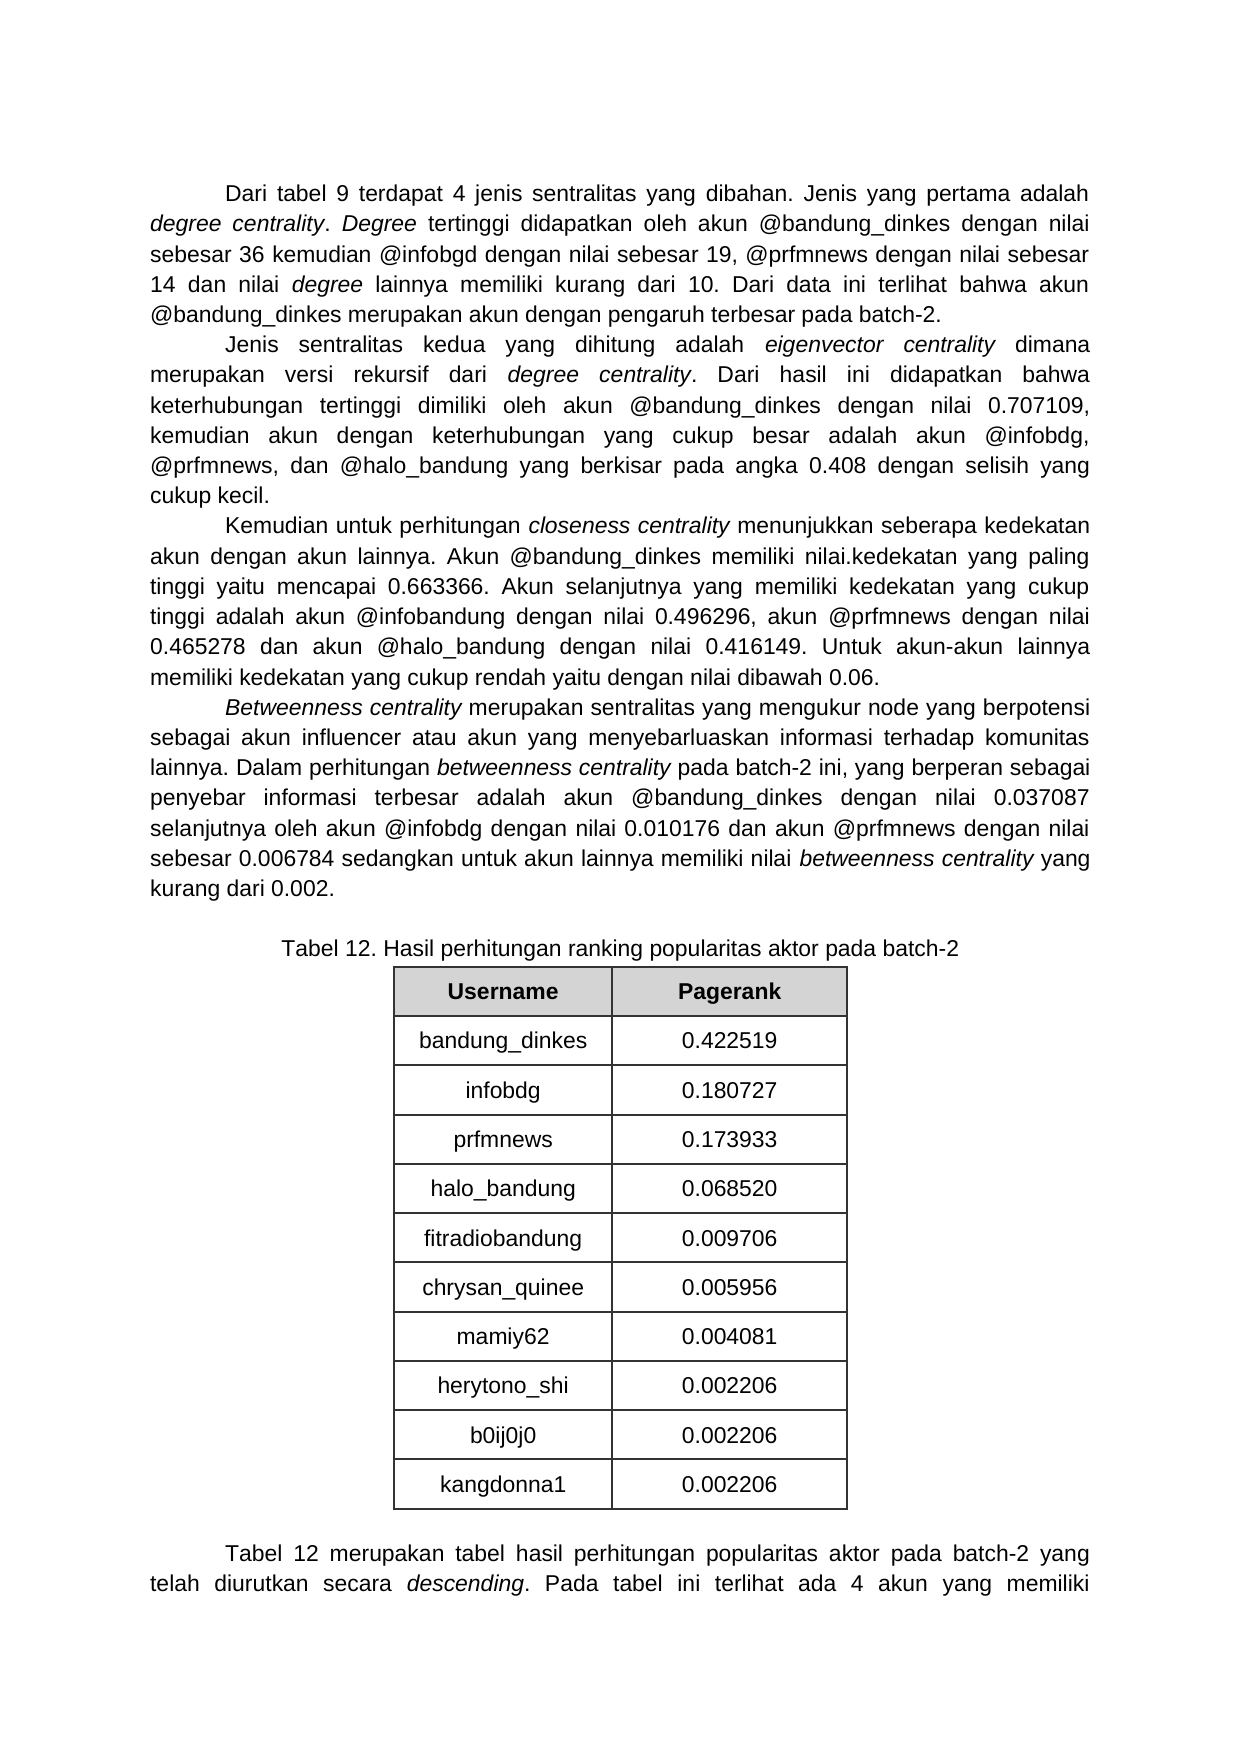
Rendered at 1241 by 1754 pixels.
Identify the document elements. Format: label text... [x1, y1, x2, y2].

table_cell 0.002206 [613, 1362, 846, 1409]
table_cell 0.002206 [613, 1411, 846, 1458]
table_header Pagerank [613, 968, 846, 1015]
table_cell herytono_shi [395, 1362, 611, 1409]
table_cell fitradiobandung [395, 1214, 611, 1261]
table_cell 0.002206 [613, 1460, 846, 1508]
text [150, 1540, 1090, 1596]
text Tabel 12. Hasil perhitungan ranking popularitas aktor pada batch-2 [150, 935, 1090, 962]
table_cell kangdonna1 [395, 1460, 611, 1508]
text Betweenness centrality merupakan sentralitas yang mengukur node yang berpotensi sebagai akun influencer atau akun yang menyebarluaskan informasi terhadap komunitas lainnya. Dalam perhitungan betweenness centrality pada batch-2 ini, yang berperan sebagai penyebar informasi terbesar adalah akun @bandung_dinkes dengan nilai 0.037087 selanjutnya oleh akun @infobdg dengan nilai 0.010176 dan akun @prfmnews dengan nilai sebesar 0.006784 sedangkan untuk akun lainnya memiliki nilai betweenness centrality yang kurang dari 0.002. [150, 694, 1090, 901]
text Jenis sentralitas kedua yang dihitung adalah eigenvector centrality dimana merupakan versi rekursif dari degree centrality. Dari hasil ini didapatkan bahwa keterhubungan tertinggi dimiliki oleh akun @bandung_dinkes dengan nilai 0.707109, kemudian akun dengan keterhubungan yang cukup besar adalah akun @infobdg, @prfmnews, dan @halo_bandung yang berkisar pada angka 0.408 dengan selisih yang cukup kecil. [150, 331, 1090, 509]
table_cell chrysan_quinee [395, 1263, 611, 1311]
table_cell halo_bandung [395, 1165, 611, 1212]
table_cell mamiy62 [395, 1313, 611, 1360]
table_cell prfmnews [395, 1116, 611, 1163]
table_cell bandung_dinkes [395, 1017, 611, 1064]
table_cell 0.173933 [613, 1116, 846, 1163]
table_cell b0ij0j0 [395, 1411, 611, 1458]
table_cell infobdg [395, 1066, 611, 1113]
table_cell 0.068520 [613, 1165, 846, 1212]
table_cell 0.422519 [613, 1017, 846, 1064]
table_cell 0.009706 [613, 1214, 846, 1261]
text Kemudian untuk perhitungan closeness centrality menunjukkan seberapa kedekatan akun dengan akun lainnya. Akun @bandung_dinkes memiliki nilai.kedekatan yang paling tinggi yaitu mencapai 0.663366. Akun selanjutnya yang memiliki kedekatan yang cukup tinggi adalah akun @infobandung dengan nilai 0.496296, akun @prfmnews dengan nilai 0.465278 dan akun @halo_bandung dengan nilai 0.416149. Untuk akun-akun lainnya memiliki kedekatan yang cukup rendah yaitu dengan nilai dibawah 0.06. [150, 512, 1090, 690]
table_cell 0.180727 [613, 1066, 846, 1113]
table_cell 0.004081 [613, 1313, 846, 1360]
table_cell 0.005956 [613, 1263, 846, 1311]
text Dari tabel 9 terdapat 4 jenis sentralitas yang dibahan. Jenis yang pertama adalah degree centrality. Degree tertinggi didapatkan oleh akun @bandung_dinkes dengan nilai sebesar 36 kemudian @infobgd dengan nilai sebesar 19, @prfmnews dengan nilai sebesar 14 dan nilai degree lainnya memiliki kurang dari 10. Dari data ini terlihat bahwa akun @bandung_dinkes merupakan akun dengan pengaruh terbesar pada batch-2. [150, 180, 1090, 327]
table_header Username [395, 968, 611, 1015]
